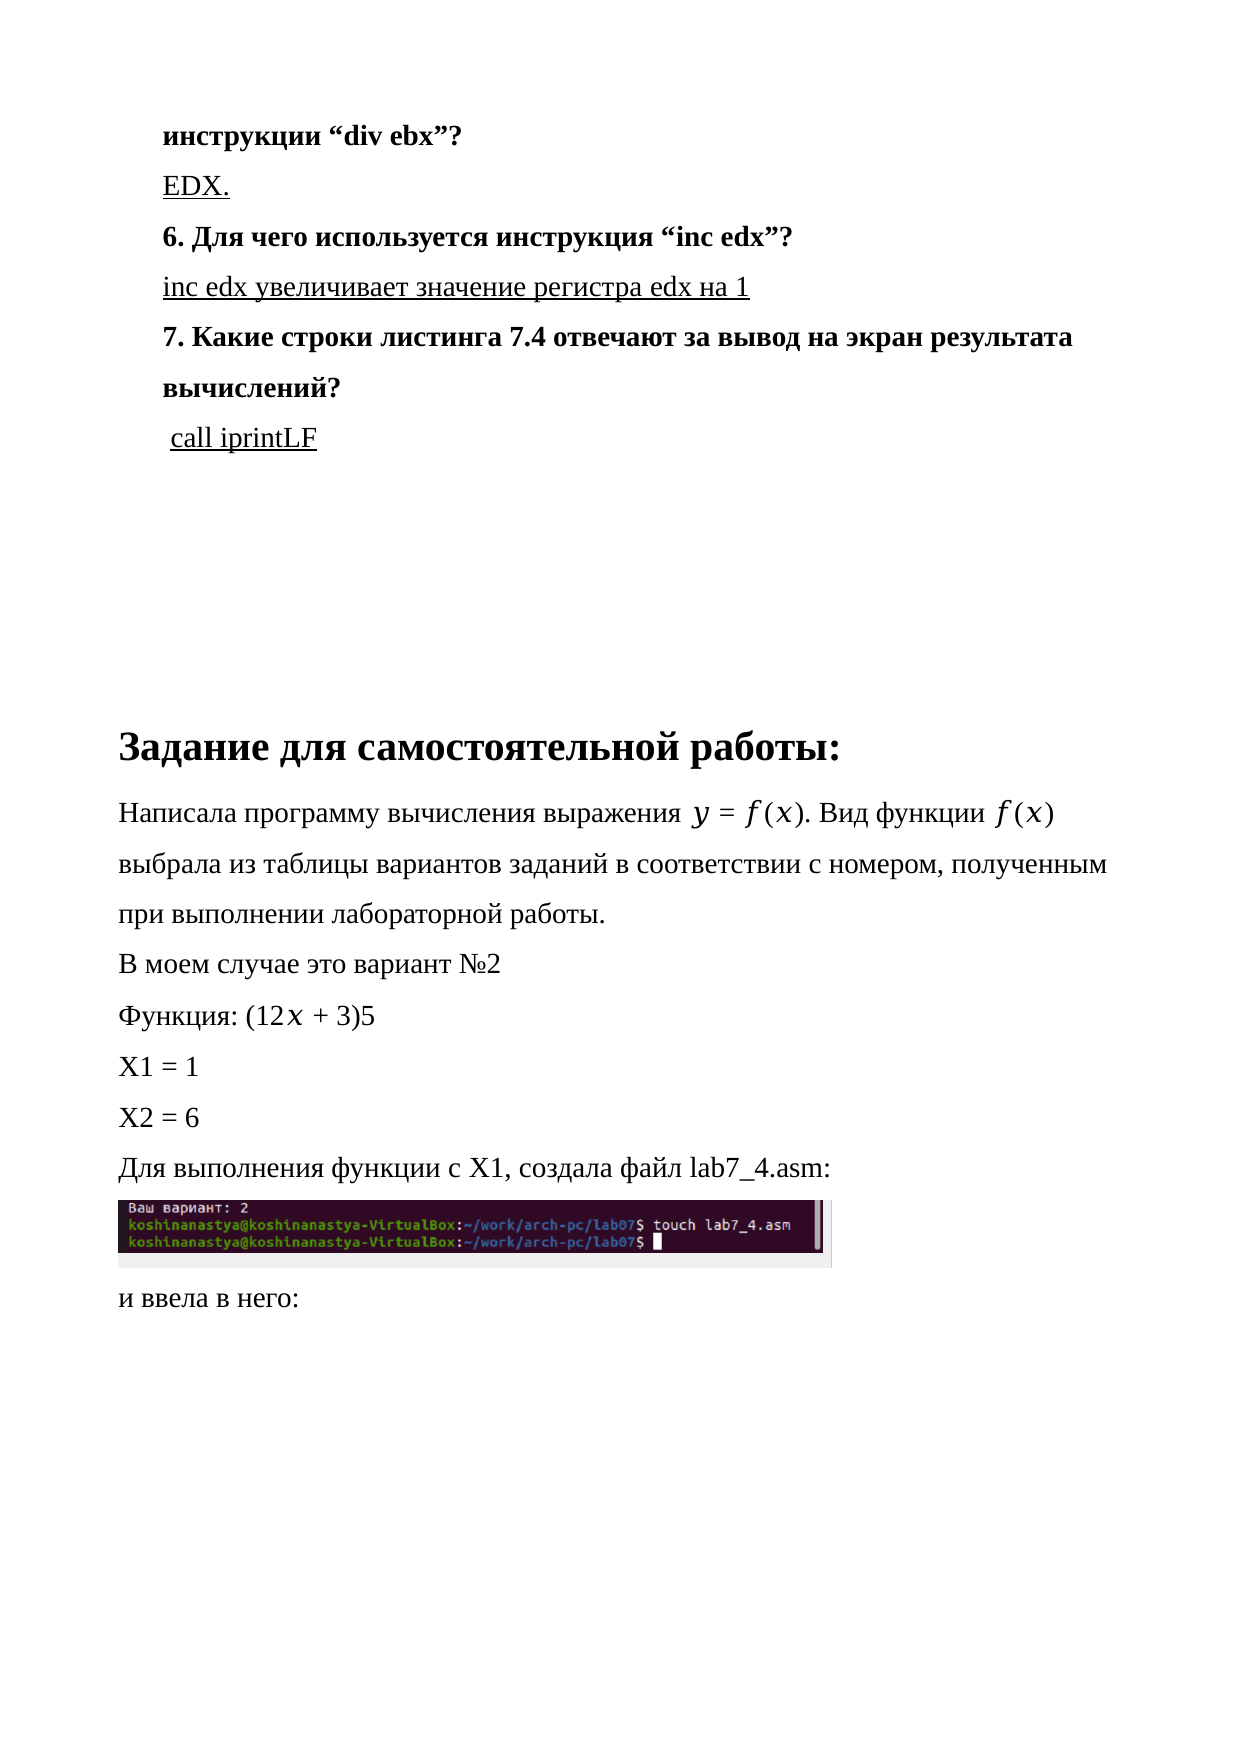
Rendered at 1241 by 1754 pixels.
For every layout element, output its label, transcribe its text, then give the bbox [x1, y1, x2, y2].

list 7. Какие строки листинга 7.4 отвечают за вывод на экран результата вычислений? [162, 319, 1122, 403]
text Функция: (12𝑥 + 3)5 [118, 997, 1122, 1032]
text X1 = 1 [118, 1049, 1122, 1083]
list 6. Для чего используется инструкция “inc edx”? [162, 219, 1122, 252]
list call iprintLF [170, 420, 1122, 453]
list EDX. [162, 168, 1122, 202]
text Написала программу вычисления выражения 𝑦 = 𝑓(𝑥). Вид функции 𝑓(𝑥) выбрала из таблицы вариантов заданий в соответствии с номером, полученным при выполнении лабораторной работы. [118, 794, 1122, 929]
text Задание для самостоятельной работы: [118, 722, 1122, 770]
list inc edx увеличивает значение регистра edx на 1 [162, 269, 1122, 303]
text Для выполнения функции с X1, создала файл lab7_4.asm: [118, 1150, 1122, 1184]
text и ввела в него: [118, 1280, 1122, 1313]
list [162, 118, 1122, 152]
text X2 = 6 [118, 1100, 1122, 1133]
text В моем случае это вариант №2 [118, 946, 1122, 980]
picture [118, 1200, 832, 1268]
